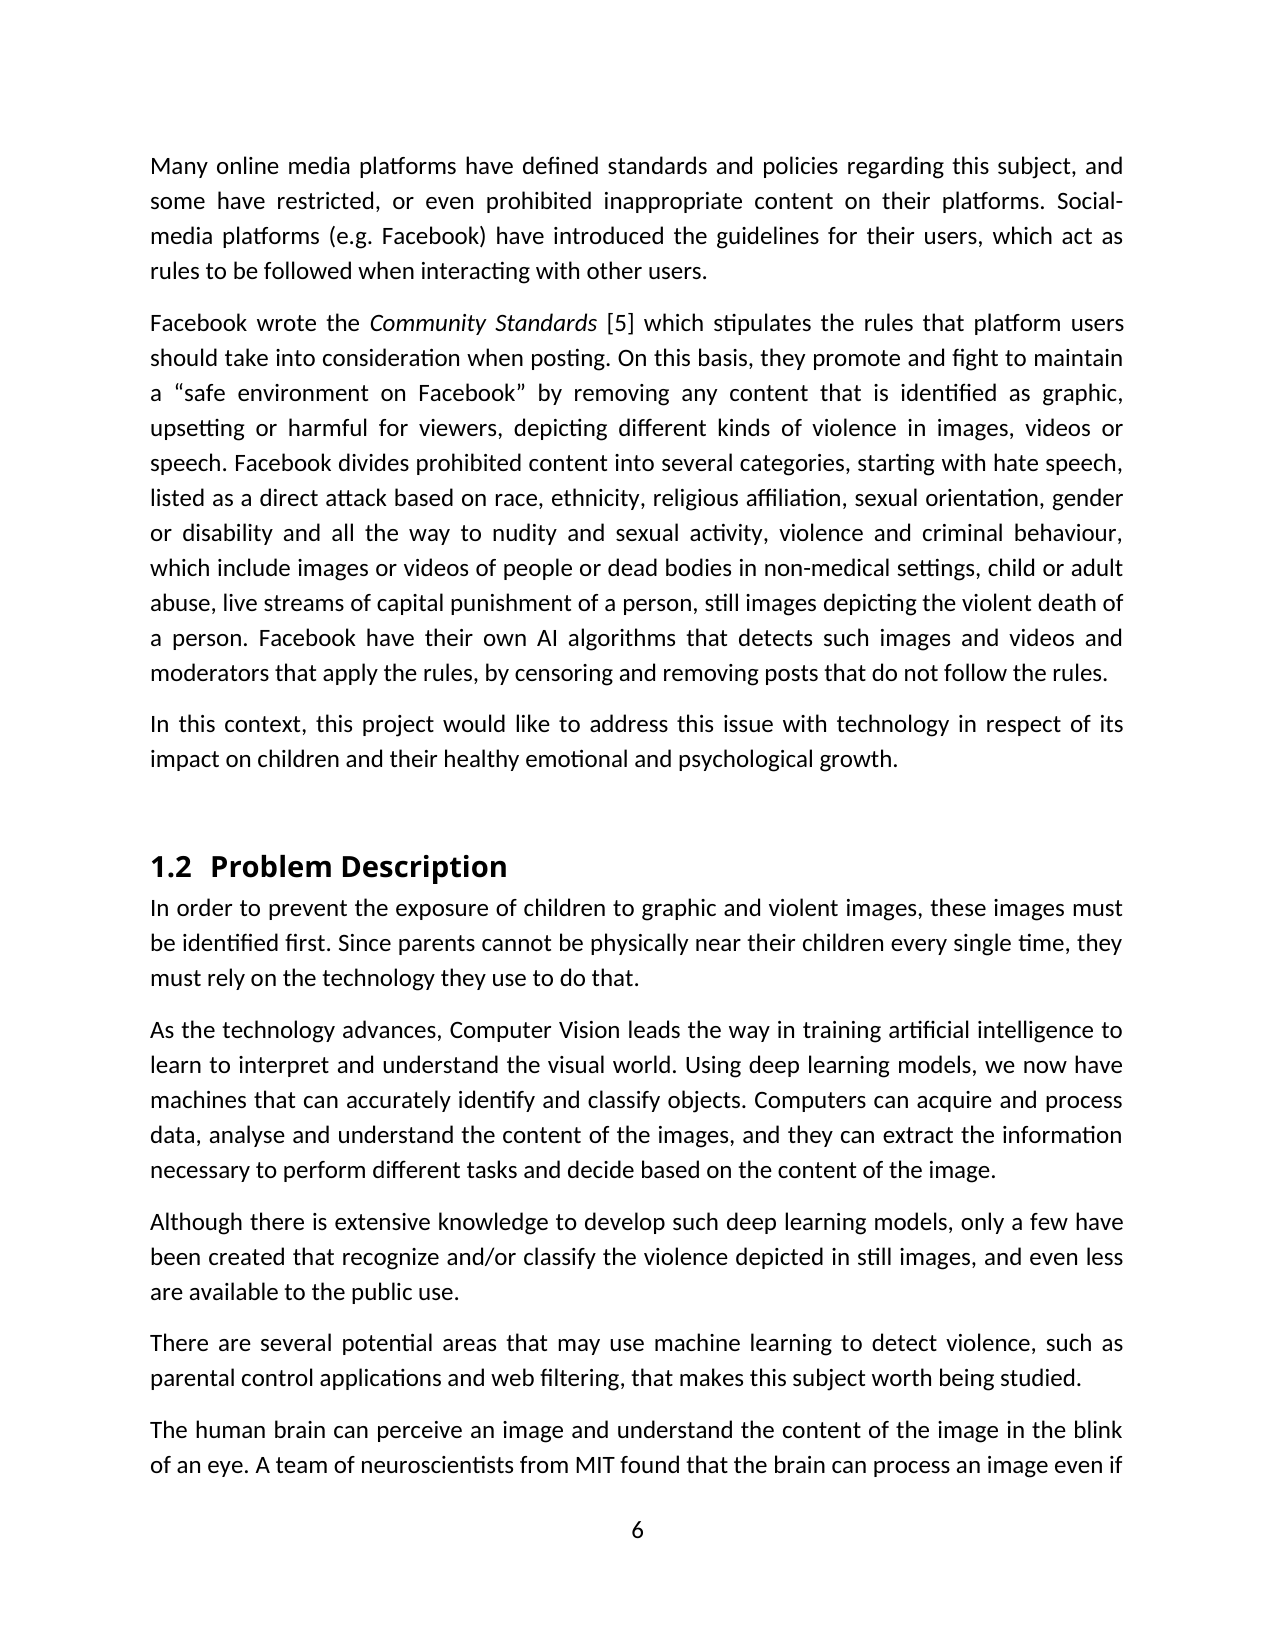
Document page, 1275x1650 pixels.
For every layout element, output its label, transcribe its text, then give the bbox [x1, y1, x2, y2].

text Facebook wrote the Community Standards [5] which stipulates the rules that platform users should take into consideration when posting. On this basis, they promote and fight to maintain a “safe environment on Facebook” by removing any content that is identified as graphic, upsetting or harmful for viewers, depicting different kinds of violence in images, videos or speech. Facebook divides prohibited content into several categories, starting with hate speech, listed as a direct attack based on race, ethnicity, religious affiliation, sexual orientation, gender or disability and all the way to nudity and sexual activity, violence and criminal behaviour, which include images or videos of people or dead bodies in non-medical settings, child or adult abuse, live streams of capital punishment of a person, still images depicting the violent death of a person. Facebook have their own AI algorithms that detects such images and videos and moderators that apply the rules, by censoring and removing posts that do not follow the rules. [150, 307, 1125, 687]
text Many online media platforms have defined standards and policies regarding this subject, and some have restricted, or even prohibited inappropriate content on their platforms. Social-media platforms (e.g. Facebook) have introduced the guidelines for their users, which act as rules to be followed when interacting with other users. [150, 150, 1125, 286]
text Although there is extensive knowledge to develop such deep learning models, only a few have been created that recognize and/or classify the violence depicted in still images, and even less are available to the public use. [150, 1206, 1125, 1306]
text As the technology advances, Computer Vision leads the way in training artificial intelligence to learn to interpret and understand the visual world. Using deep learning models, we now have machines that can accurately identify and classify objects. Computers can acquire and process data, analyse and understand the content of the images, and they can extract the information necessary to perform different tasks and decide based on the content of the image. [150, 1014, 1125, 1184]
text There are several potential areas that may use machine learning to detect violence, such as parental control applications and web filtering, that makes this subject worth being studied. [150, 1327, 1125, 1393]
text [150, 1414, 1125, 1479]
subtitle Problem Description [150, 847, 1125, 886]
text In this context, this project would like to address this issue with technology in respect of its impact on children and their healthy emotional and psychological growth. [150, 708, 1125, 774]
text In order to prevent the exposure of children to graphic and violent images, these images must be identified first. Since parents cannot be physically near their children every single time, they must rely on the technology they use to do that. [150, 892, 1125, 993]
